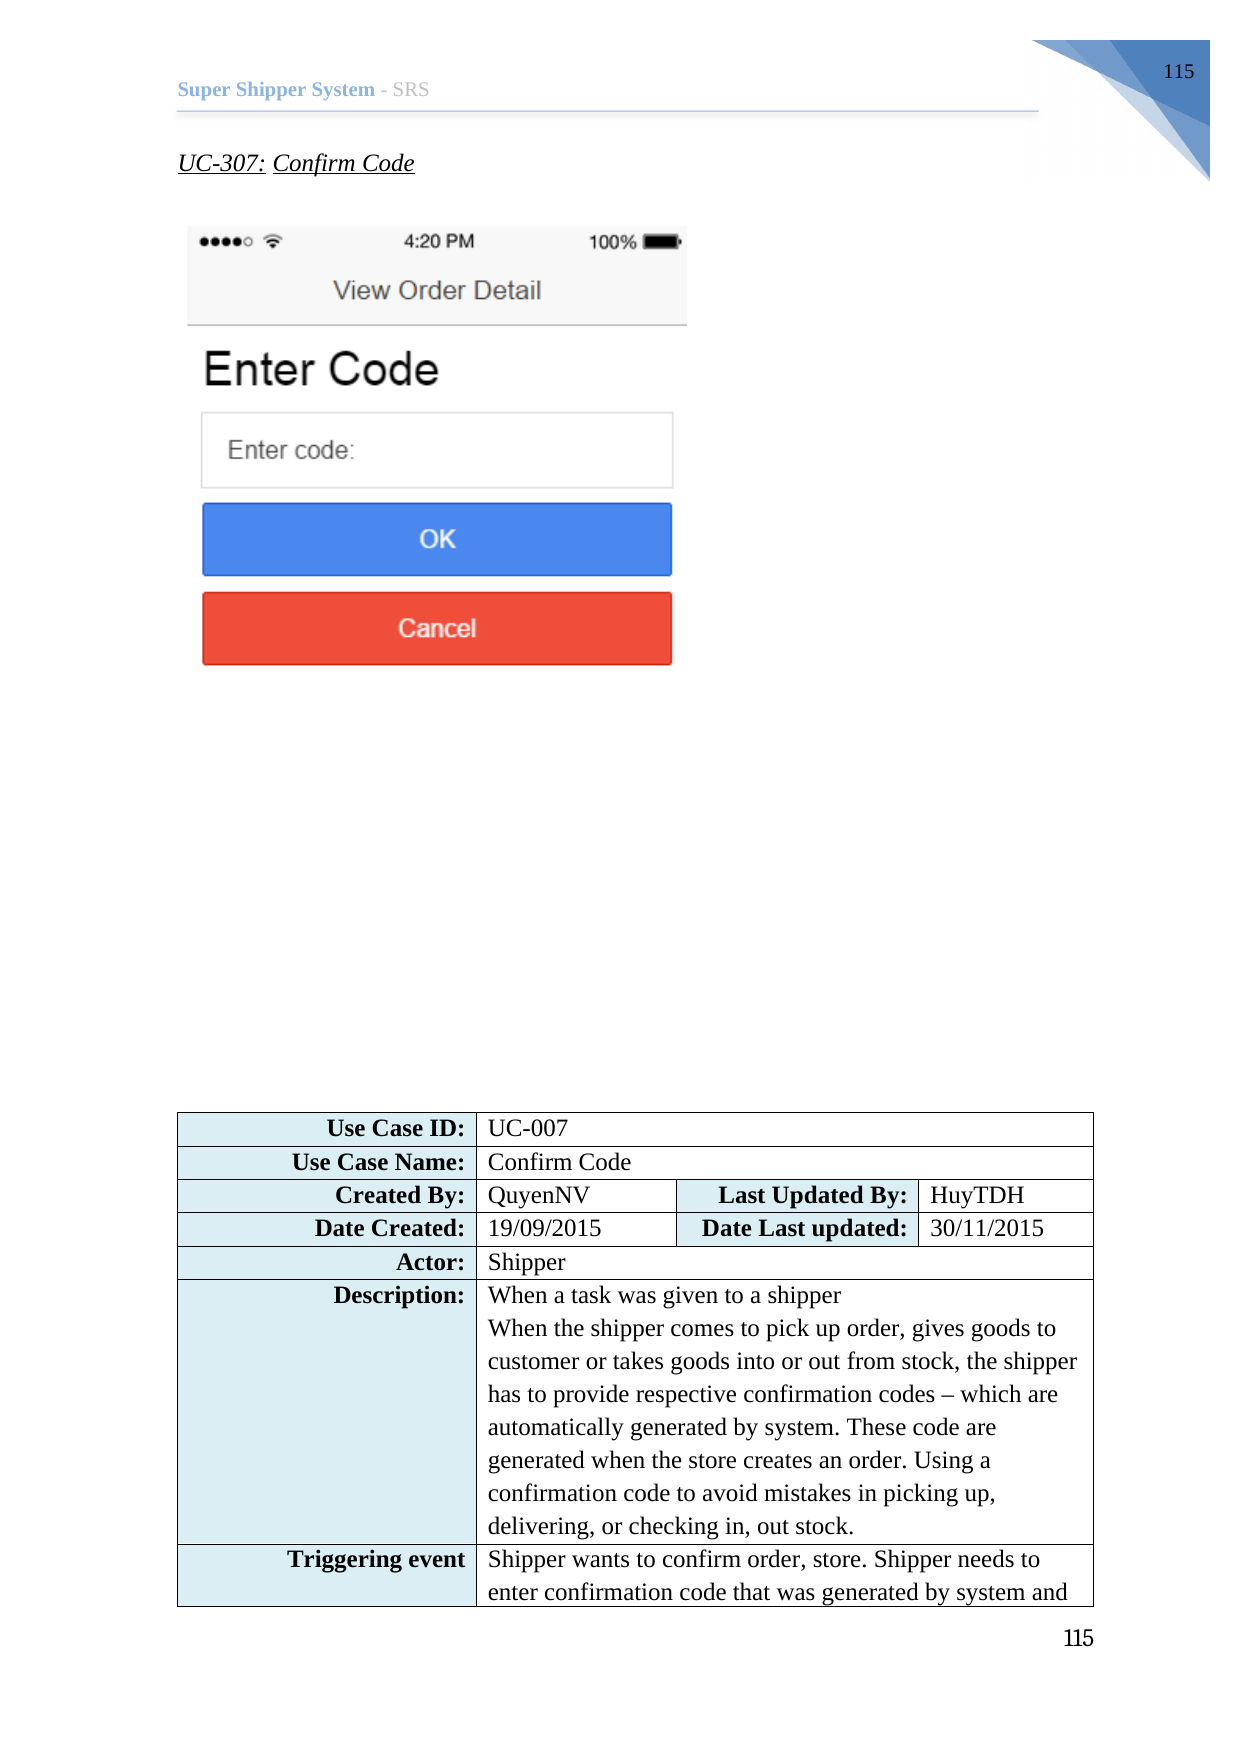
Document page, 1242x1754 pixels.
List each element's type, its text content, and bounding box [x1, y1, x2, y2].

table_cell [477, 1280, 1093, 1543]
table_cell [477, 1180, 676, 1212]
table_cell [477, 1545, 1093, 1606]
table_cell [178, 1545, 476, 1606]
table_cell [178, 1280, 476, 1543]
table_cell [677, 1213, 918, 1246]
picture [1029, 40, 1210, 182]
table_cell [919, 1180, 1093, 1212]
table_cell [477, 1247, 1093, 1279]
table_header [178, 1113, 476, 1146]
subtitle UC-307: Confirm Code [177, 148, 1094, 176]
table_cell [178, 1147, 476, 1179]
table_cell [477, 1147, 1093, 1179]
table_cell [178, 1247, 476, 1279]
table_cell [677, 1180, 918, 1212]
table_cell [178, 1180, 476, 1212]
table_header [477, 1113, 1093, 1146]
picture [187, 226, 688, 1049]
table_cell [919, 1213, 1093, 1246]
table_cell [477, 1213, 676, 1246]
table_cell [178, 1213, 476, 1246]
